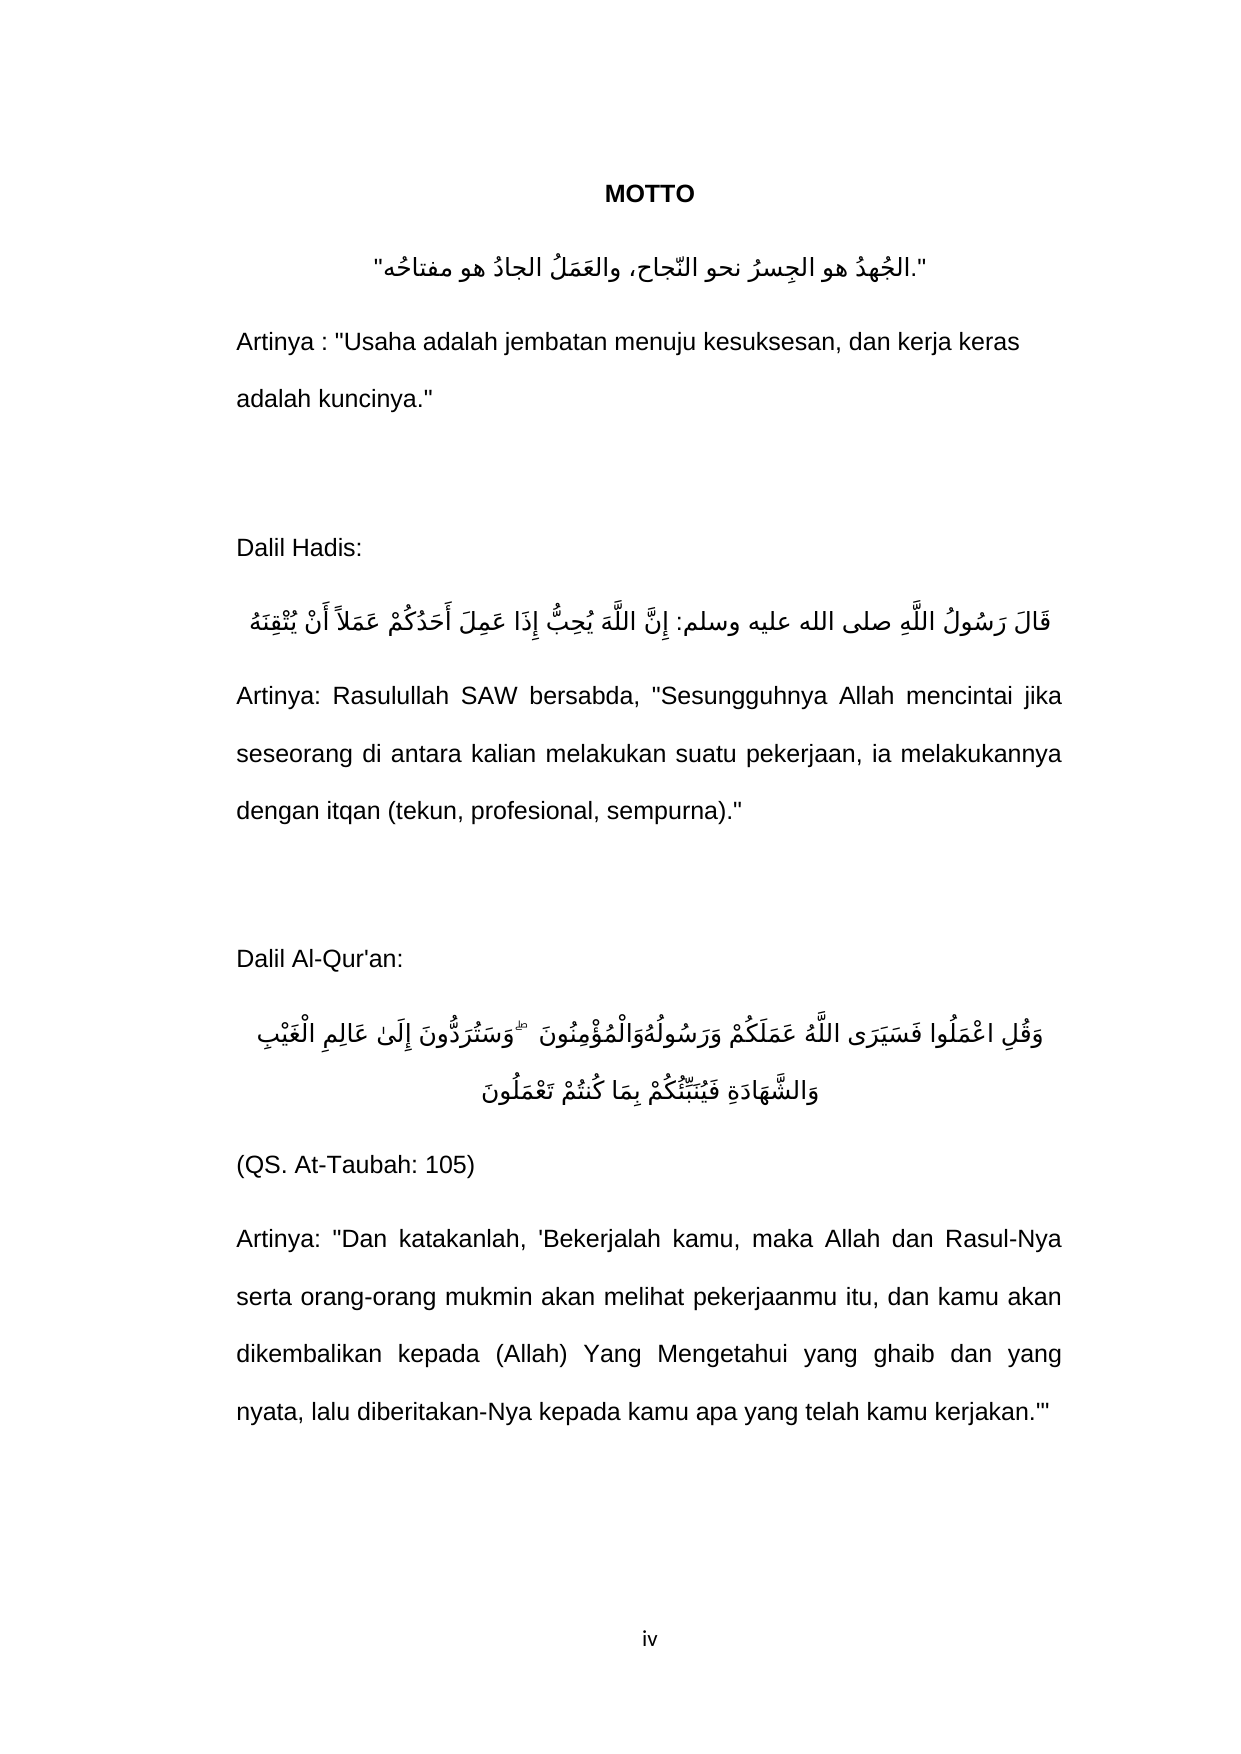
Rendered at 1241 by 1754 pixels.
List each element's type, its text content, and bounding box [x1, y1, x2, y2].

text MOTTO [236, 178, 1063, 207]
text Artinya: Rasulullah SAW bersabda, "Sesungguhnya Allah mencintai jika seseorang di antara kalian melakukan suatu pekerjaan, ia melakukannya dengan itqan (tekun, profesional, sempurna)." [236, 681, 1063, 825]
text Artinya : "Usaha adalah jembatan menuju kesuksesan, dan kerja keras adalah kuncinya." [236, 327, 1063, 413]
text وَقُلِ اعْمَلُوا فَسَيَرَى اللَّهُ عَمَلَكُمْ وَرَسُولُهُ وَالْمُؤْمِنُونَ ۖ وَسَتُرَدُّونَ إِلَىٰ عَالِمِ الْغَيْبِ وَالشَّهَادَةِ فَيُنَبِّئُكُمْ بِمَا كُنتُمْ تَعْمَلُونَ [236, 1018, 1063, 1105]
text "الجُهدُ هو الجِسرُ نحو النّجاح، والعَمَلُ الجادُ هو مفتاحُه." [236, 253, 1063, 281]
text Artinya: "Dan katakanlah, 'Bekerjalah kamu, maka Allah dan Rasul-Nya serta orang-orang mukmin akan melihat pekerjaanmu itu, dan kamu akan dikembalikan kepada (Allah) Yang Mengetahui yang ghaib dan yang nyata, lalu diberitakan-Nya kepada kamu apa yang telah kamu kerjakan.'" [236, 1224, 1063, 1426]
text (QS. At-Taubah: 105) [236, 1150, 1063, 1179]
text قَالَ رَسُولُ اللَّهِ صلى الله عليه وسلم: إِنَّ اللَّهَ يُحِبُّ إِذَا عَمِلَ أَحَدُكُمْ عَمَلاً أَنْ يُتْقِنَهُ [236, 607, 1063, 636]
text Dalil Al-Qur'an: [236, 944, 1063, 973]
text Dalil Hadis: [236, 533, 1063, 561]
